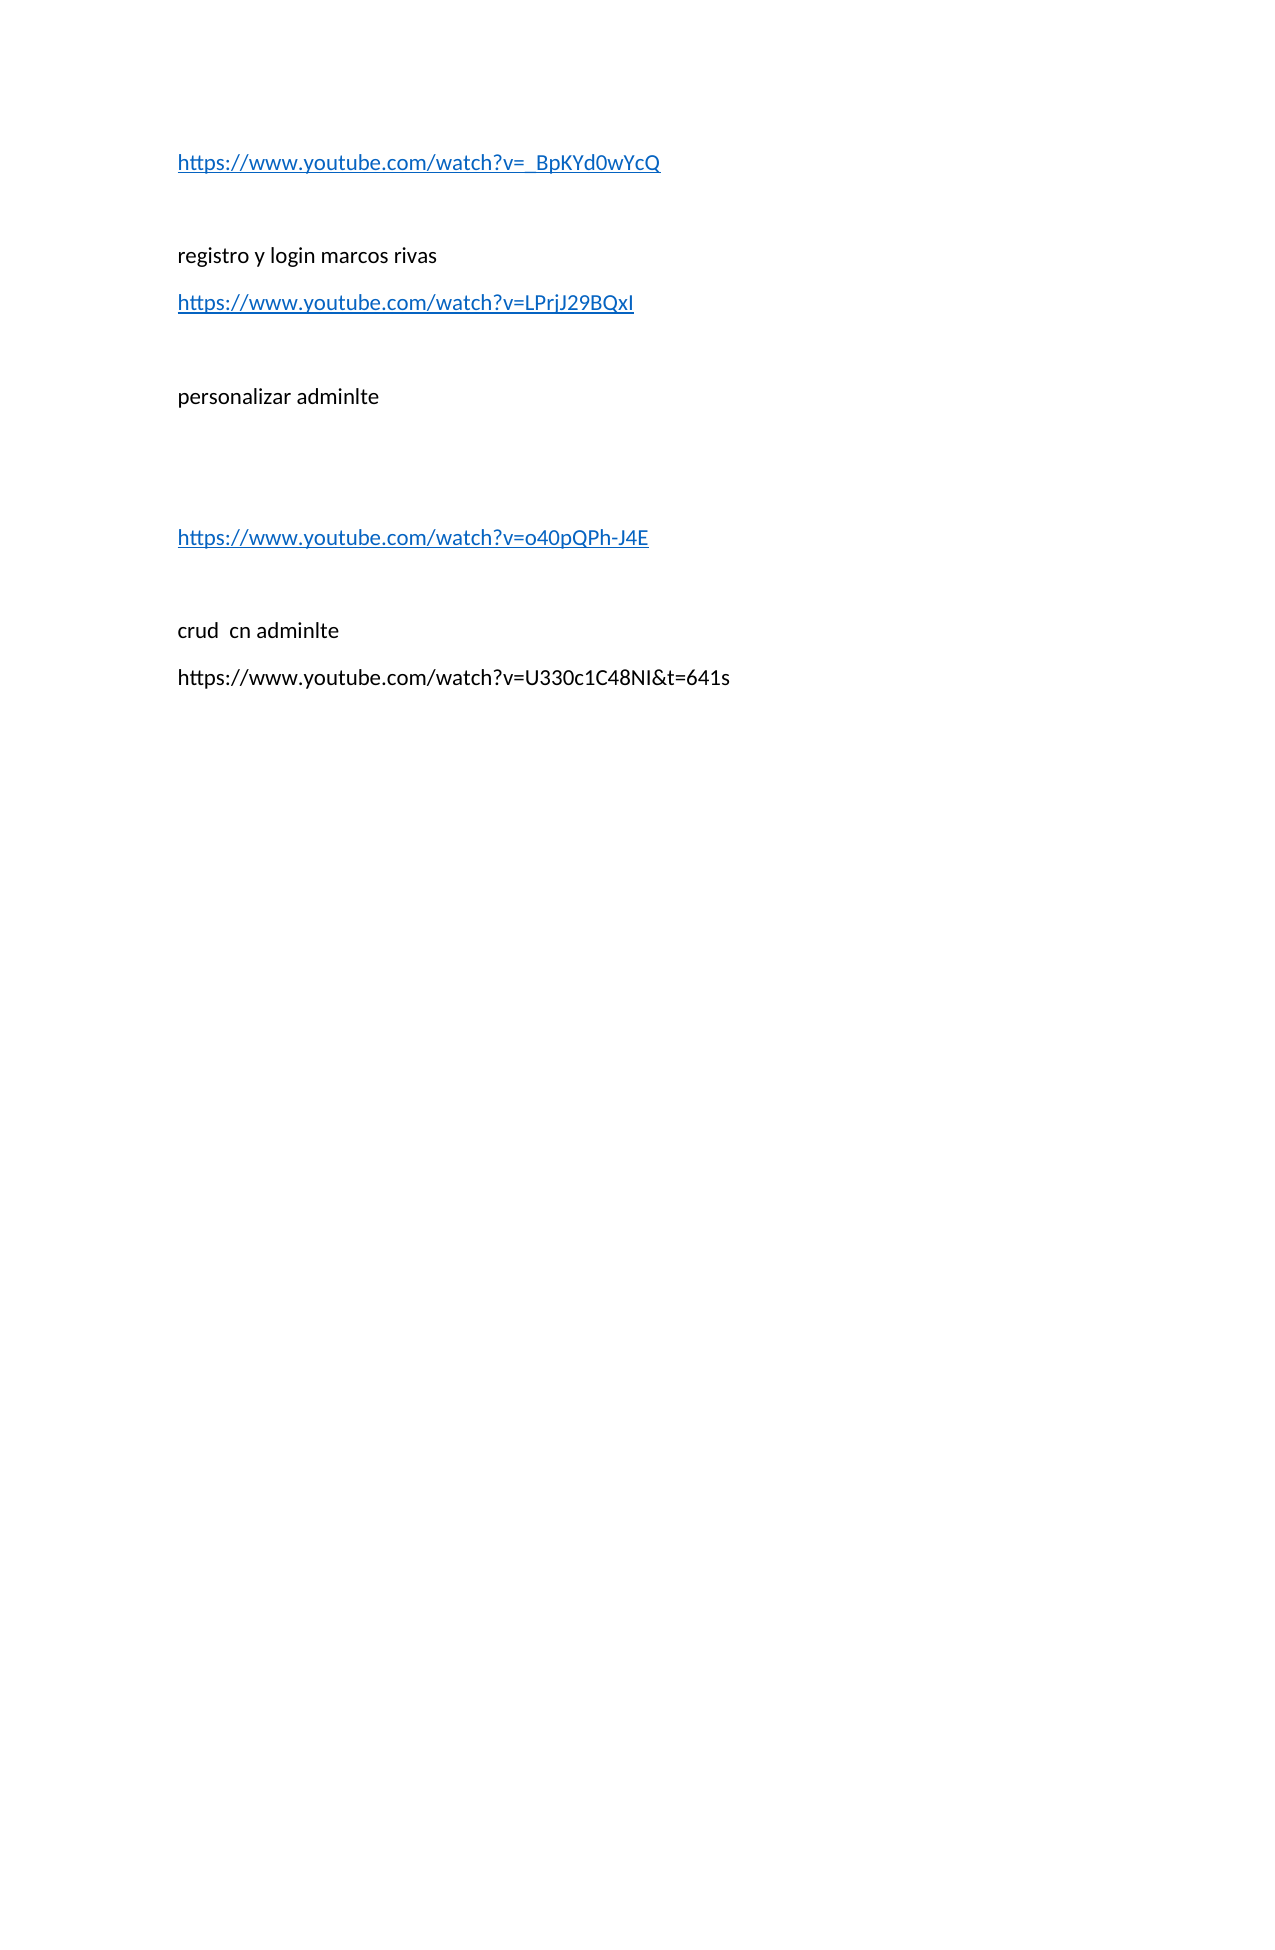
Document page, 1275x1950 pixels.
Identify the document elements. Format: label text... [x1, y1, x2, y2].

text https://www.youtube.com/watch?v=LPrjJ29BQxI [177, 288, 1098, 316]
text registro y login marcos rivas [177, 241, 1098, 269]
text crud cn adminlte [177, 616, 1098, 644]
text https://www.youtube.com/watch?v=U330c1C48NI&t=641s [177, 663, 1098, 691]
text personalizar adminlte [177, 382, 1098, 410]
text https://www.youtube.com/watch?v=_BpKYd0wYcQ [177, 148, 1098, 176]
text https://www.youtube.com/watch?v=o40pQPh-J4E [177, 523, 1098, 551]
